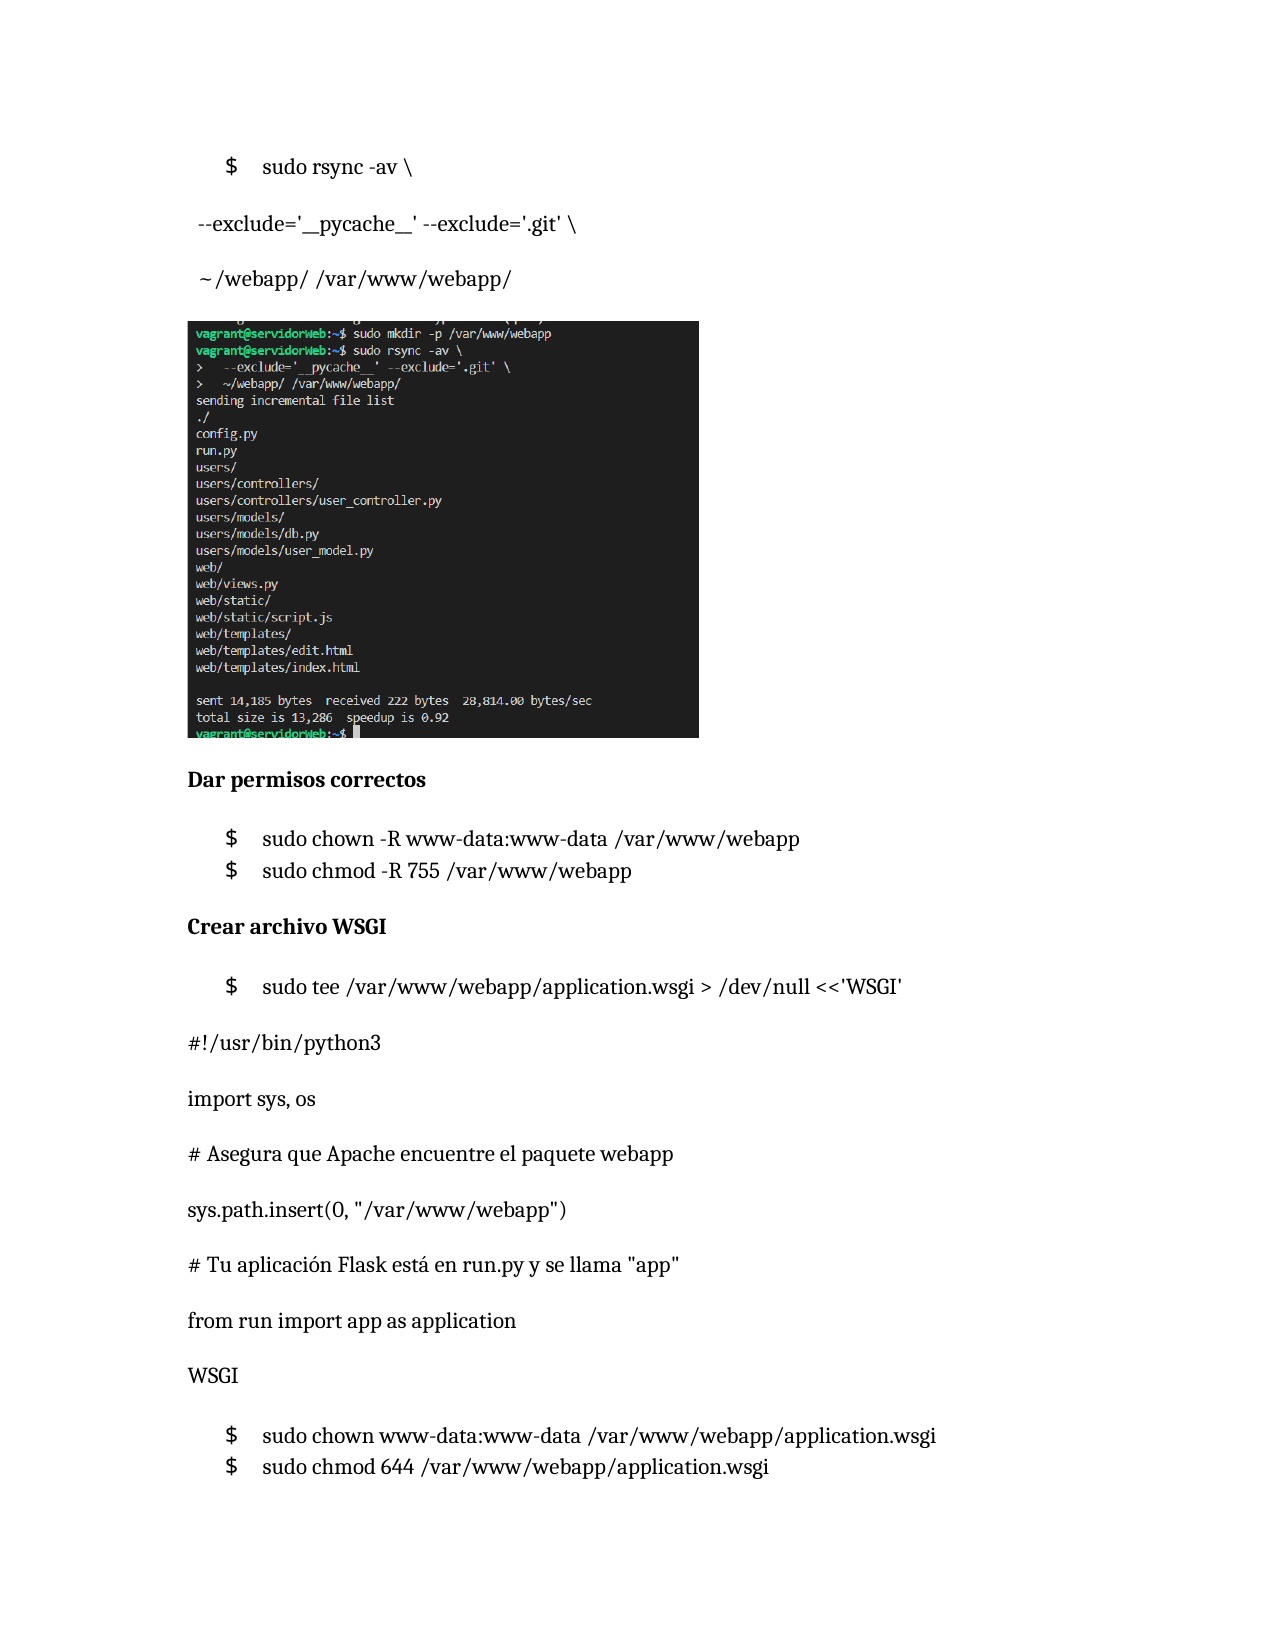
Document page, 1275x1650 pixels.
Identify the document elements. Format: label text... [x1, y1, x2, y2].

text # Tu aplicación Flask está en run.py y se llama "app" [187, 1252, 1087, 1278]
text Dar permisos correctos [187, 767, 1087, 793]
text # Asegura que Apache encuentre el paquete webapp [187, 1141, 1087, 1167]
list sudo rsync -av \ [225, 150, 1087, 181]
text --exclude='__pycache__' --exclude='.git' \ [187, 210, 1087, 237]
text ~/webapp/ /var/www/webapp/ [187, 266, 1087, 292]
list sudo chown -R www-data:www-data /var/www/webapp [225, 822, 1087, 854]
text from run import app as application [187, 1308, 1087, 1334]
picture [187, 321, 699, 738]
list sudo chown www-data:www-data /var/www/webapp/application.wsgi [225, 1419, 1087, 1450]
list sudo chmod -R 755 /var/www/webapp [225, 854, 1087, 885]
text #!/usr/bin/python3 [187, 1030, 1087, 1056]
text sys.path.insert(0, "/var/www/webapp") [187, 1197, 1087, 1223]
text import sys, os [187, 1086, 1087, 1112]
list sudo chmod 644 /var/www/webapp/application.wsgi [225, 1450, 1087, 1481]
list sudo tee /var/www/webapp/application.wsgi > /dev/null <<'WSGI' [225, 969, 1087, 1001]
text WSGI [187, 1363, 1087, 1389]
text Crear archivo WSGI [187, 914, 1087, 940]
